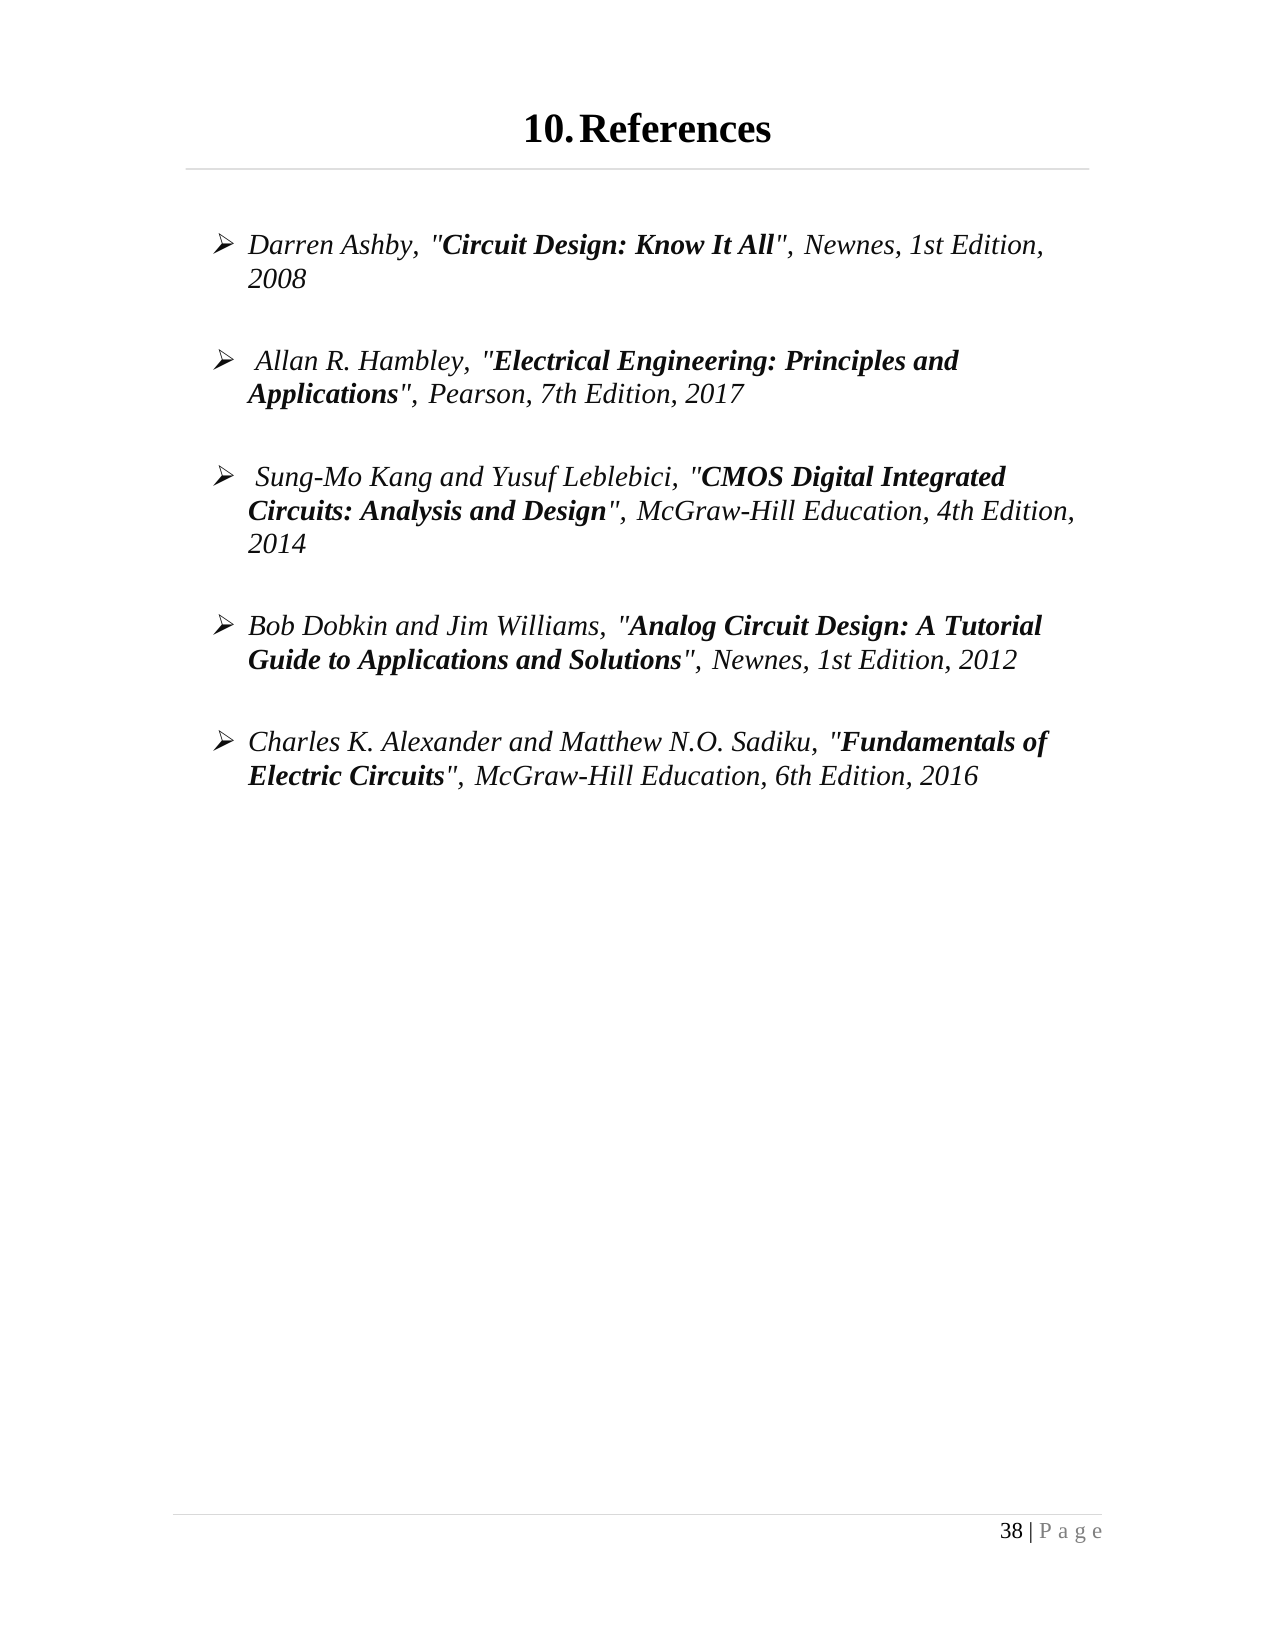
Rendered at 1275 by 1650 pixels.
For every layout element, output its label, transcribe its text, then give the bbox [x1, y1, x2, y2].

list References [523, 103, 1102, 151]
list Allan R. Hambley, "Electrical Engineering: Principles and Applications", Pearson, 7th Edition, 2017 [210, 343, 1102, 410]
list Bob Dobkin and Jim Williams, "Analog Circuit Design: A Tutorial Guide to Applications and Solutions", Newnes, 1st Edition, 2012 [210, 608, 1102, 676]
list Sung-Mo Kang and Yusuf Leblebici, "CMOS Digital Integrated Circuits: Analysis and Design", McGraw-Hill Education, 4th Edition, 2014 [210, 459, 1102, 560]
list Darren Ashby, "Circuit Design: Know It All", Newnes, 1st Edition, 2008 [210, 227, 1102, 294]
list Charles K. Alexander and Matthew N.O. Sadiku, "Fundamentals of Electric Circuits", McGraw-Hill Education, 6th Edition, 2016 [210, 724, 1102, 792]
